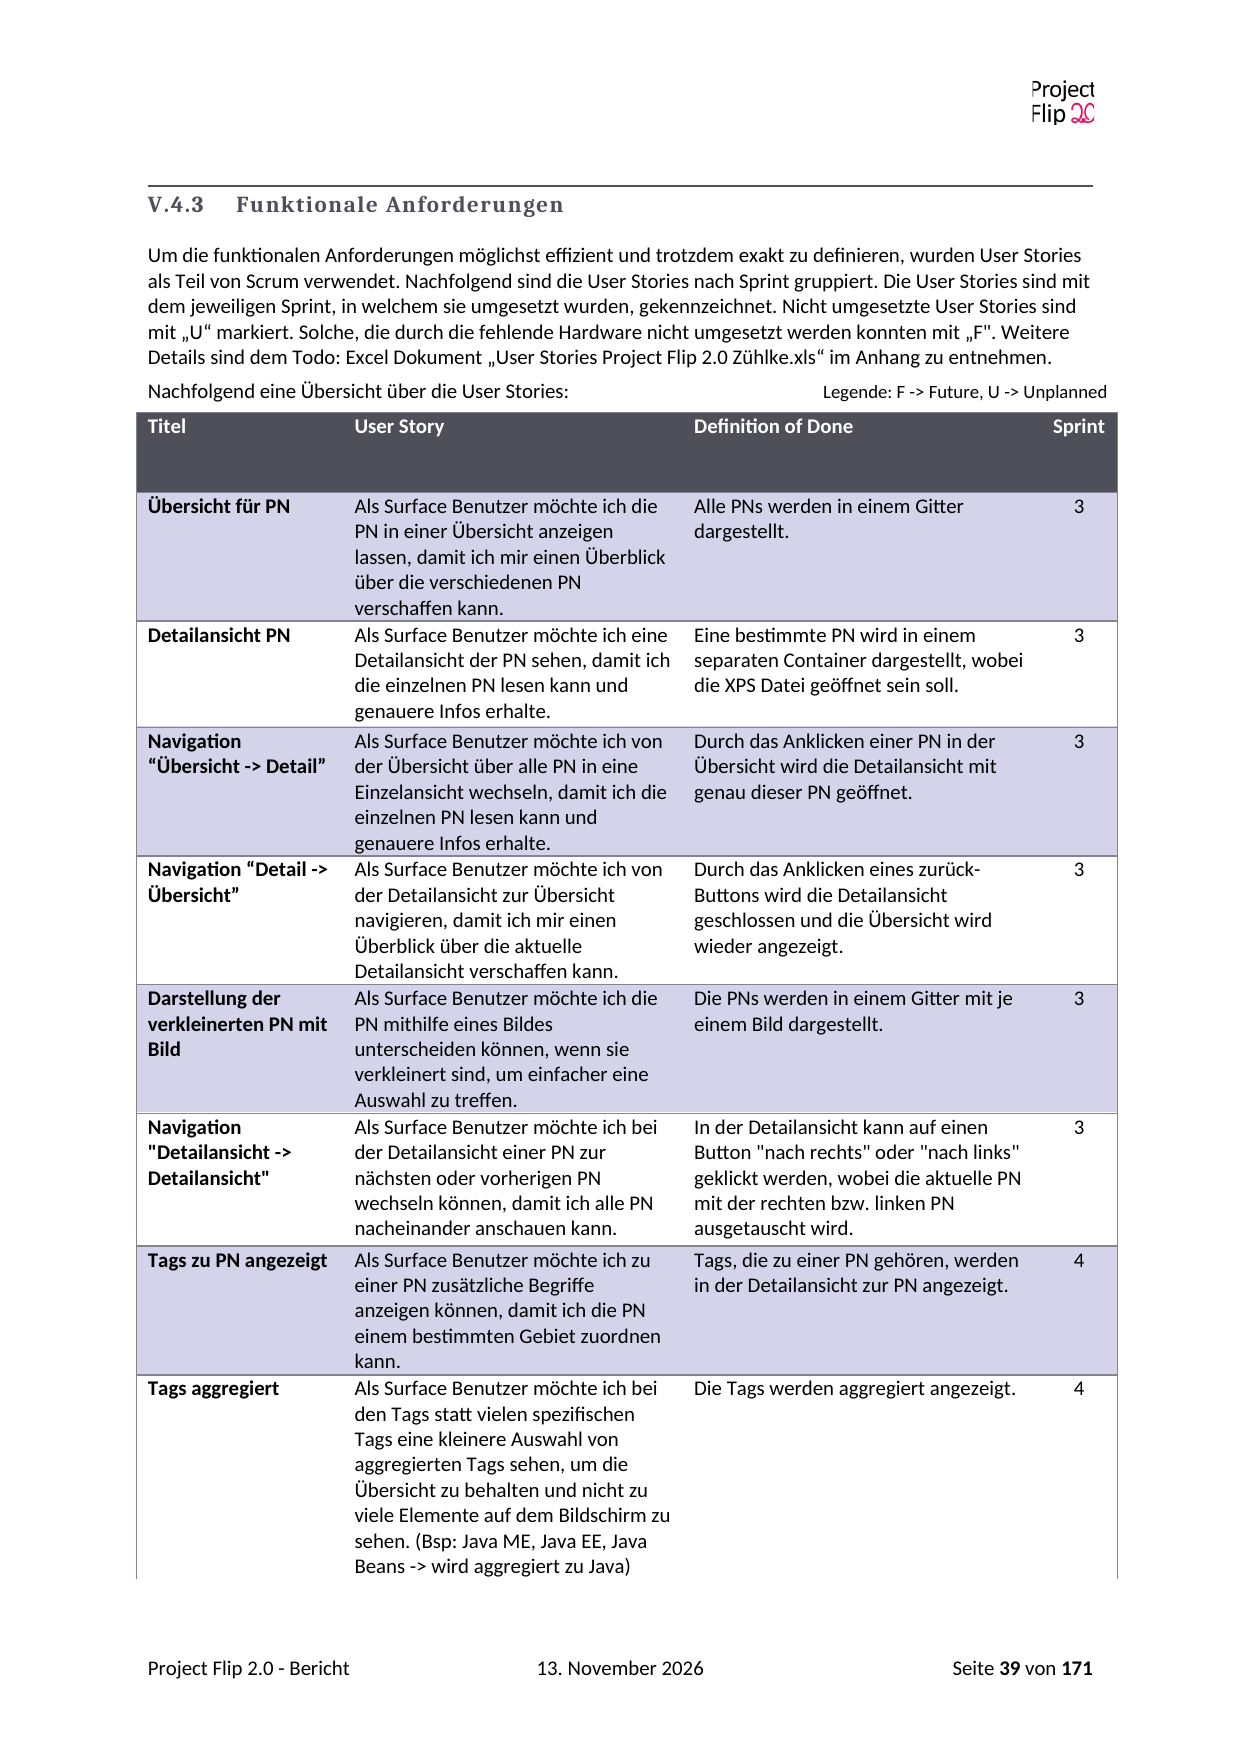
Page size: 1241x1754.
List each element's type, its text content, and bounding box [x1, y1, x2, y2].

table_cell Als Surface Benutzer möchte ich von der Übersicht über alle PN in eine Einzelansicht wechseln, damit ich die einzelnen PN lesen kann und genauere Infos erhalte. [343, 728, 683, 855]
table_cell 4 [1040, 1247, 1117, 1374]
table_cell Als Surface Benutzer möchte ich eine Detailansicht der PN sehen, damit ich die einzelnen PN lesen kann und genauere Infos erhalte. [343, 622, 683, 726]
table_cell 3 [1040, 493, 1117, 620]
table_cell Die Tags werden aggregiert angezeigt. [683, 1376, 1040, 1579]
table_cell Die PNs werden in einem Gitter mit je einem Bild dargestellt. [683, 985, 1040, 1112]
table_cell Alle PNs werden in einem Gitter dargestellt. [683, 493, 1040, 620]
table_cell Als Surface Benutzer möchte ich von der Detailansicht zur Übersicht navigieren, damit ich mir einen Überblick über die aktuelle Detailansicht verschaffen kann. [343, 857, 683, 984]
table_header User Story [343, 413, 683, 492]
table_cell Navigation "Detailansicht -> Detailansicht" [137, 1114, 343, 1245]
subtitle Funktionale Anforderungen [148, 187, 1093, 218]
table_cell Als Surface Benutzer möchte ich die PN in einer Übersicht anzeigen lassen, damit ich mir einen Überblick über die verschiedenen PN verschaffen kann. [343, 493, 683, 620]
table_cell Durch das Anklicken einer PN in der Übersicht wird die Detailansicht mit genau dieser PN geöffnet. [683, 728, 1040, 855]
table_cell Tags, die zu einer PN gehören, werden in der Detailansicht zur PN angezeigt. [683, 1247, 1040, 1374]
table_header Definition of Done [683, 413, 1040, 492]
table_cell In der Detailansicht kann auf einen Button "nach rechts" oder "nach links" geklickt werden, wobei die aktuelle PN mit der rechten bzw. linken PN ausgetauscht wird. [683, 1114, 1040, 1245]
table_cell Als Surface Benutzer möchte ich die PN mithilfe eines Bildes unterscheiden können, wenn sie verkleinert sind, um einfacher eine Auswahl zu treffen. [343, 985, 683, 1112]
table_header Sprint [1040, 413, 1117, 492]
table_cell 4 [1040, 1376, 1117, 1579]
text Nachfolgend eine Übersicht über die User Stories: Legende: F -> Future, U -> Unplanned [148, 378, 1093, 403]
table_cell Übersicht für PN [137, 493, 343, 620]
table_cell Durch das Anklicken eines zurück-Buttons wird die Detailansicht geschlossen und die Übersicht wird wieder angezeigt. [683, 857, 1040, 984]
table_cell Als Surface Benutzer möchte ich bei den Tags statt vielen spezifischen Tags eine kleinere Auswahl von aggregierten Tags sehen, um die Übersicht zu behalten und nicht zu viele Elemente auf dem Bildschirm zu sehen. (Bsp: Java ME, Java EE, Java Beans -> wird aggregiert zu Java) [343, 1376, 683, 1579]
table_cell Als Surface Benutzer möchte ich bei der Detailansicht einer PN zur nächsten oder vorherigen PN wechseln können, damit ich alle PN nacheinander anschauen kann. [343, 1114, 683, 1245]
table_header Titel [137, 413, 343, 492]
table_cell 3 [1040, 1114, 1117, 1245]
table_cell Detailansicht PN [137, 622, 343, 726]
table_cell Eine bestimmte PN wird in einem separaten Container dargestellt, wobei die XPS Datei geöffnet sein soll. [683, 622, 1040, 726]
table_cell 3 [1040, 728, 1117, 855]
table_cell Navigation “Übersicht -> Detail” [137, 728, 343, 855]
table_cell 3 [1040, 857, 1117, 984]
table_cell 3 [1040, 622, 1117, 726]
table_cell Darstellung der verkleinerten PN mit Bild [137, 985, 343, 1112]
table_cell Tags zu PN angezeigt [137, 1247, 343, 1374]
text Um die funktionalen Anforderungen möglichst effizient und trotzdem exakt zu definieren, wurden User Stories als Teil von Scrum verwendet. Nachfolgend sind die User Stories nach Sprint gruppiert. Die User Stories sind mit dem jeweiligen Sprint, in welchem sie umgesetzt wurden, gekennzeichnet. Nicht umgesetzte User Stories sind mit „U“ markiert. Solche, die durch die fehlende Hardware nicht umgesetzt werden konnten mit „F". Weitere Details sind dem Todo: Excel Dokument „User Stories Project Flip 2.0 Zühlke.xls“ im Anhang zu entnehmen. [148, 243, 1093, 370]
picture [1081, 79, 1097, 124]
table_cell Als Surface Benutzer möchte ich zu einer PN zusätzliche Begriffe anzeigen können, damit ich die PN einem bestimmten Gebiet zuordnen kann. [343, 1247, 683, 1374]
table_cell Navigation “Detail -> Übersicht” [137, 857, 343, 984]
table_cell 3 [1040, 985, 1117, 1112]
table_cell Tags aggregiert [137, 1376, 343, 1579]
